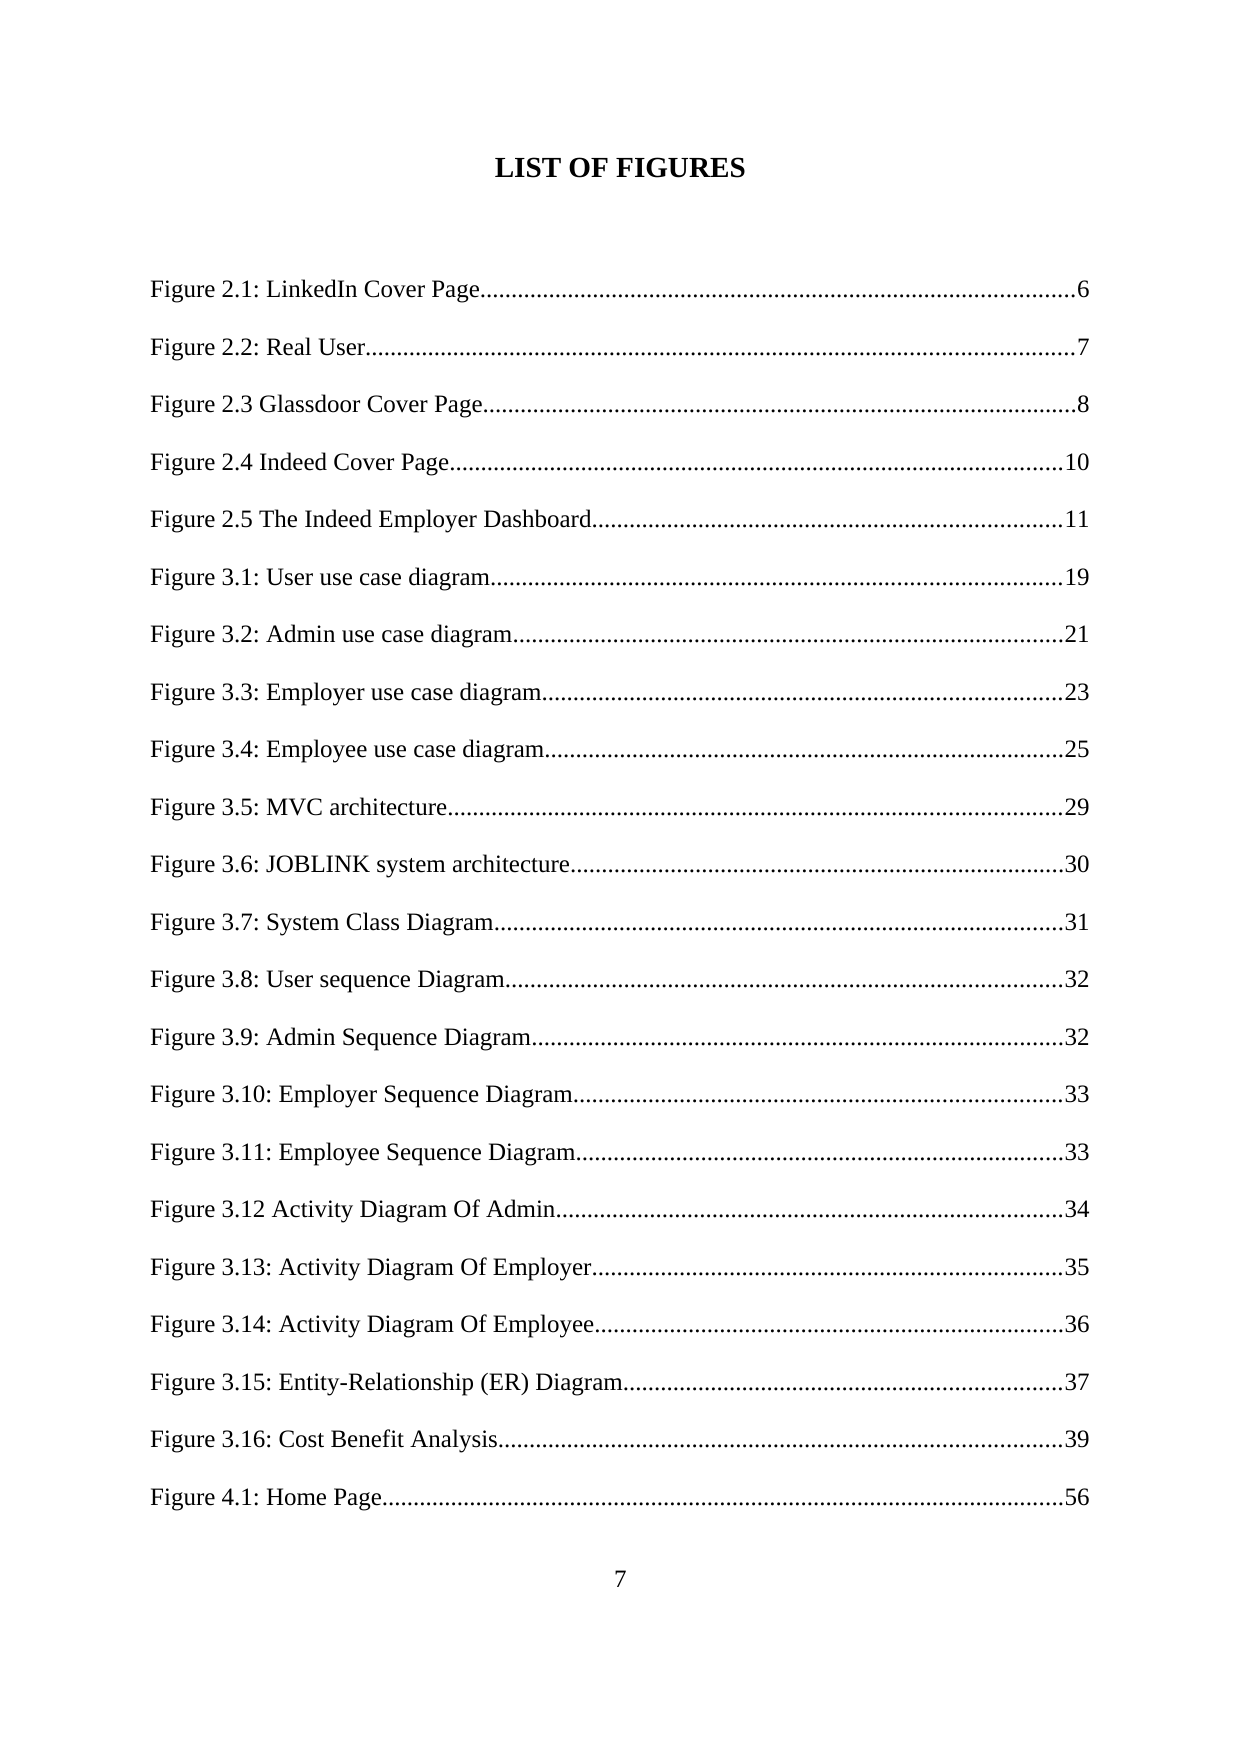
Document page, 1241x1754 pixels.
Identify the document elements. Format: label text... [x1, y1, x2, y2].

text Figure ‎3.16: Cost Benefit Analysis 39 [150, 1424, 1090, 1453]
text Figure ‎3.3: Employer use case diagram 23 [150, 677, 1090, 706]
text LIST OF FIGURES [150, 150, 1090, 183]
text Figure ‎2.3 Glassdoor Cover Page 8 [150, 389, 1090, 418]
text Figure ‎3.6: JOBLINK system architecture 30 [150, 849, 1090, 878]
text Figure ‎3.1: User use case diagram 19 [150, 562, 1090, 591]
text Figure ‎3.5: MVC architecture 29 [150, 792, 1090, 821]
text Figure ‎2.2: Real User 7 [150, 332, 1090, 361]
text Figure ‎3.9: Admin Sequence Diagram 32 [150, 1022, 1090, 1051]
text Figure ‎3.11: Employee Sequence Diagram 33 [150, 1137, 1090, 1166]
text Figure ‎2.5 The Indeed Employer Dashboard 11 [150, 504, 1090, 533]
text Figure ‎4.1: Home Page 56 [150, 1482, 1090, 1511]
text Figure ‎3.12 Activity Diagram Of Admin 34 [150, 1194, 1090, 1223]
text Figure ‎3.4: Employee use case diagram 25 [150, 734, 1090, 763]
text Figure ‎3.7: System Class Diagram 31 [150, 907, 1090, 936]
text Figure ‎3.10: Employer Sequence Diagram 33 [150, 1079, 1090, 1108]
text Figure ‎3.15: Entity-Relationship (ER) Diagram 37 [150, 1367, 1090, 1396]
text Figure ‎3.13: Activity Diagram Of Employer 35 [150, 1252, 1090, 1281]
text Figure ‎3.14: Activity Diagram Of Employee 36 [150, 1309, 1090, 1338]
text Figure ‎2.1: LinkedIn Cover Page 6 [150, 274, 1090, 303]
text Figure ‎2.4 Indeed Cover Page 10 [150, 447, 1090, 476]
text Figure ‎3.8: User sequence Diagram 32 [150, 964, 1090, 993]
text Figure ‎3.2: Admin use case diagram 21 [150, 619, 1090, 648]
